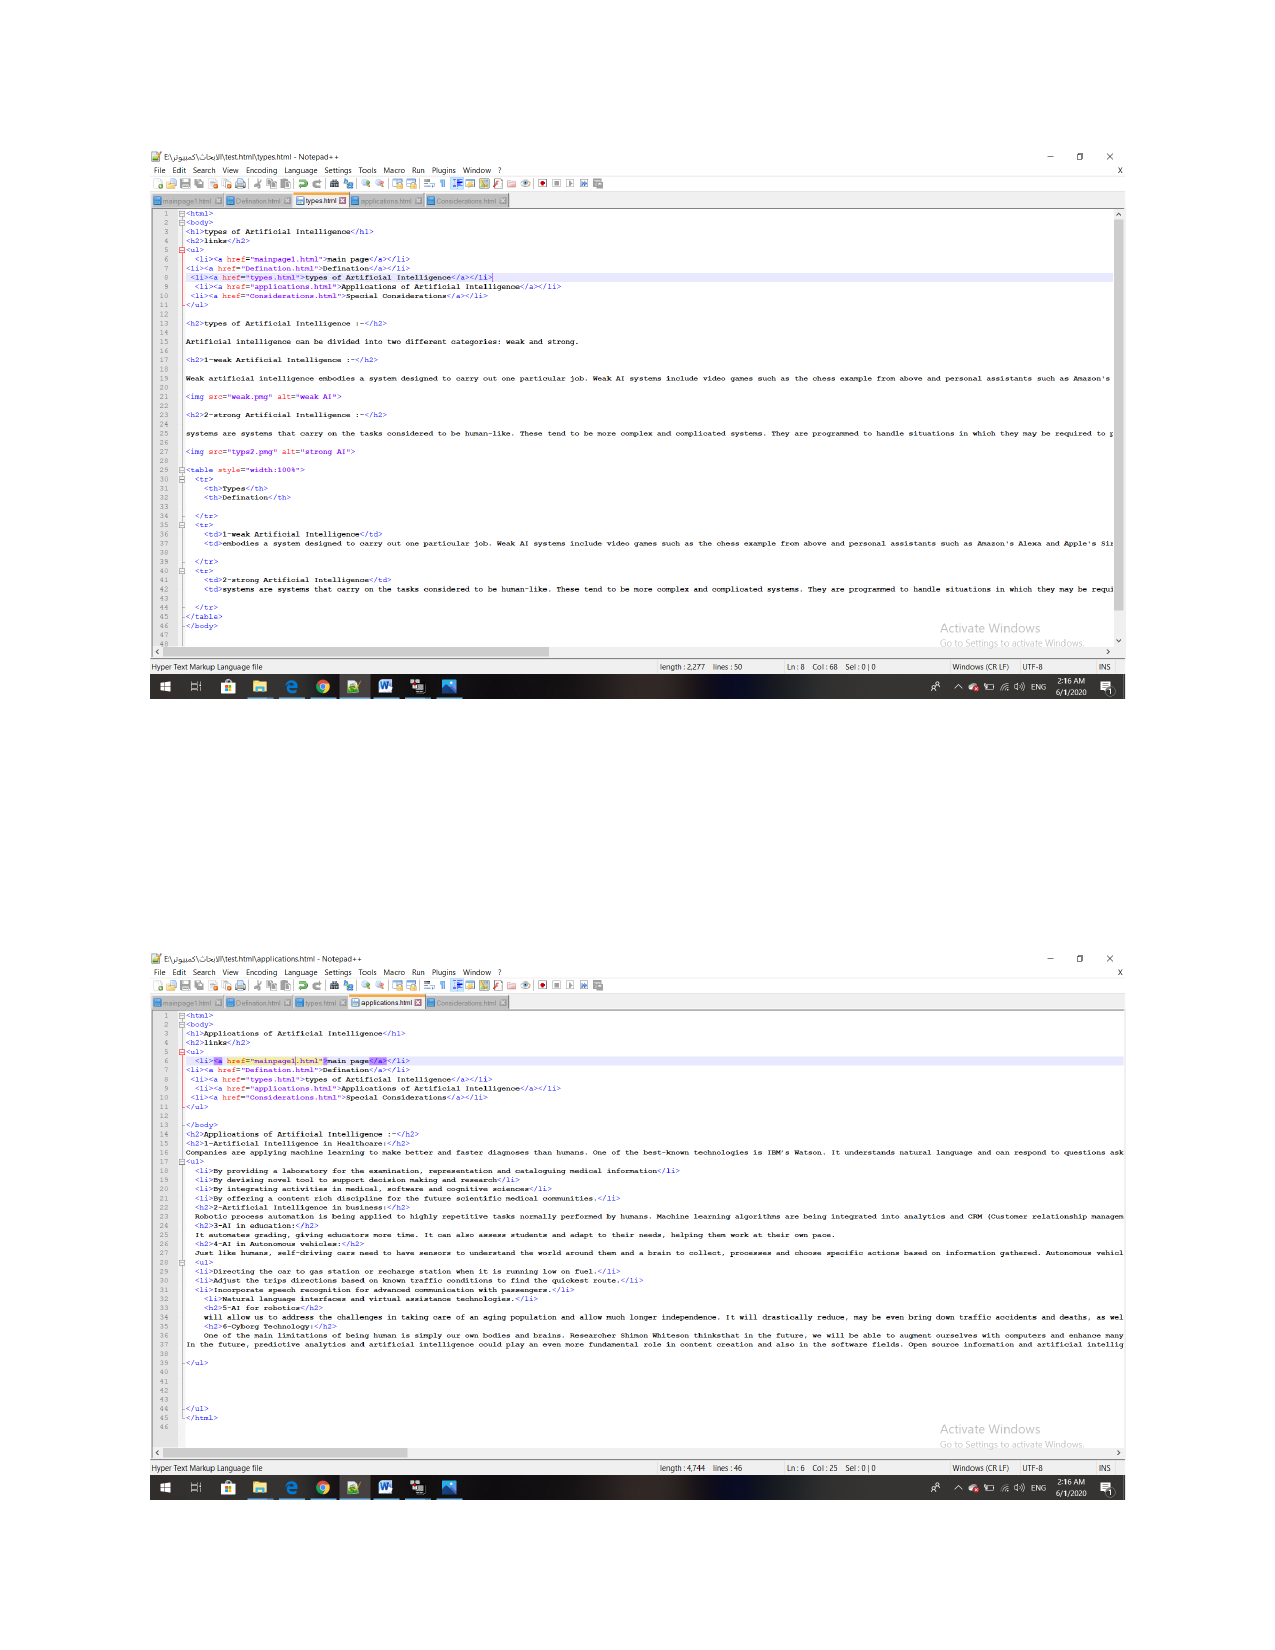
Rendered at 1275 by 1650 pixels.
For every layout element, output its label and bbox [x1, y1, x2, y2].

picture [150, 150, 1125, 699]
picture [150, 951, 1125, 1500]
